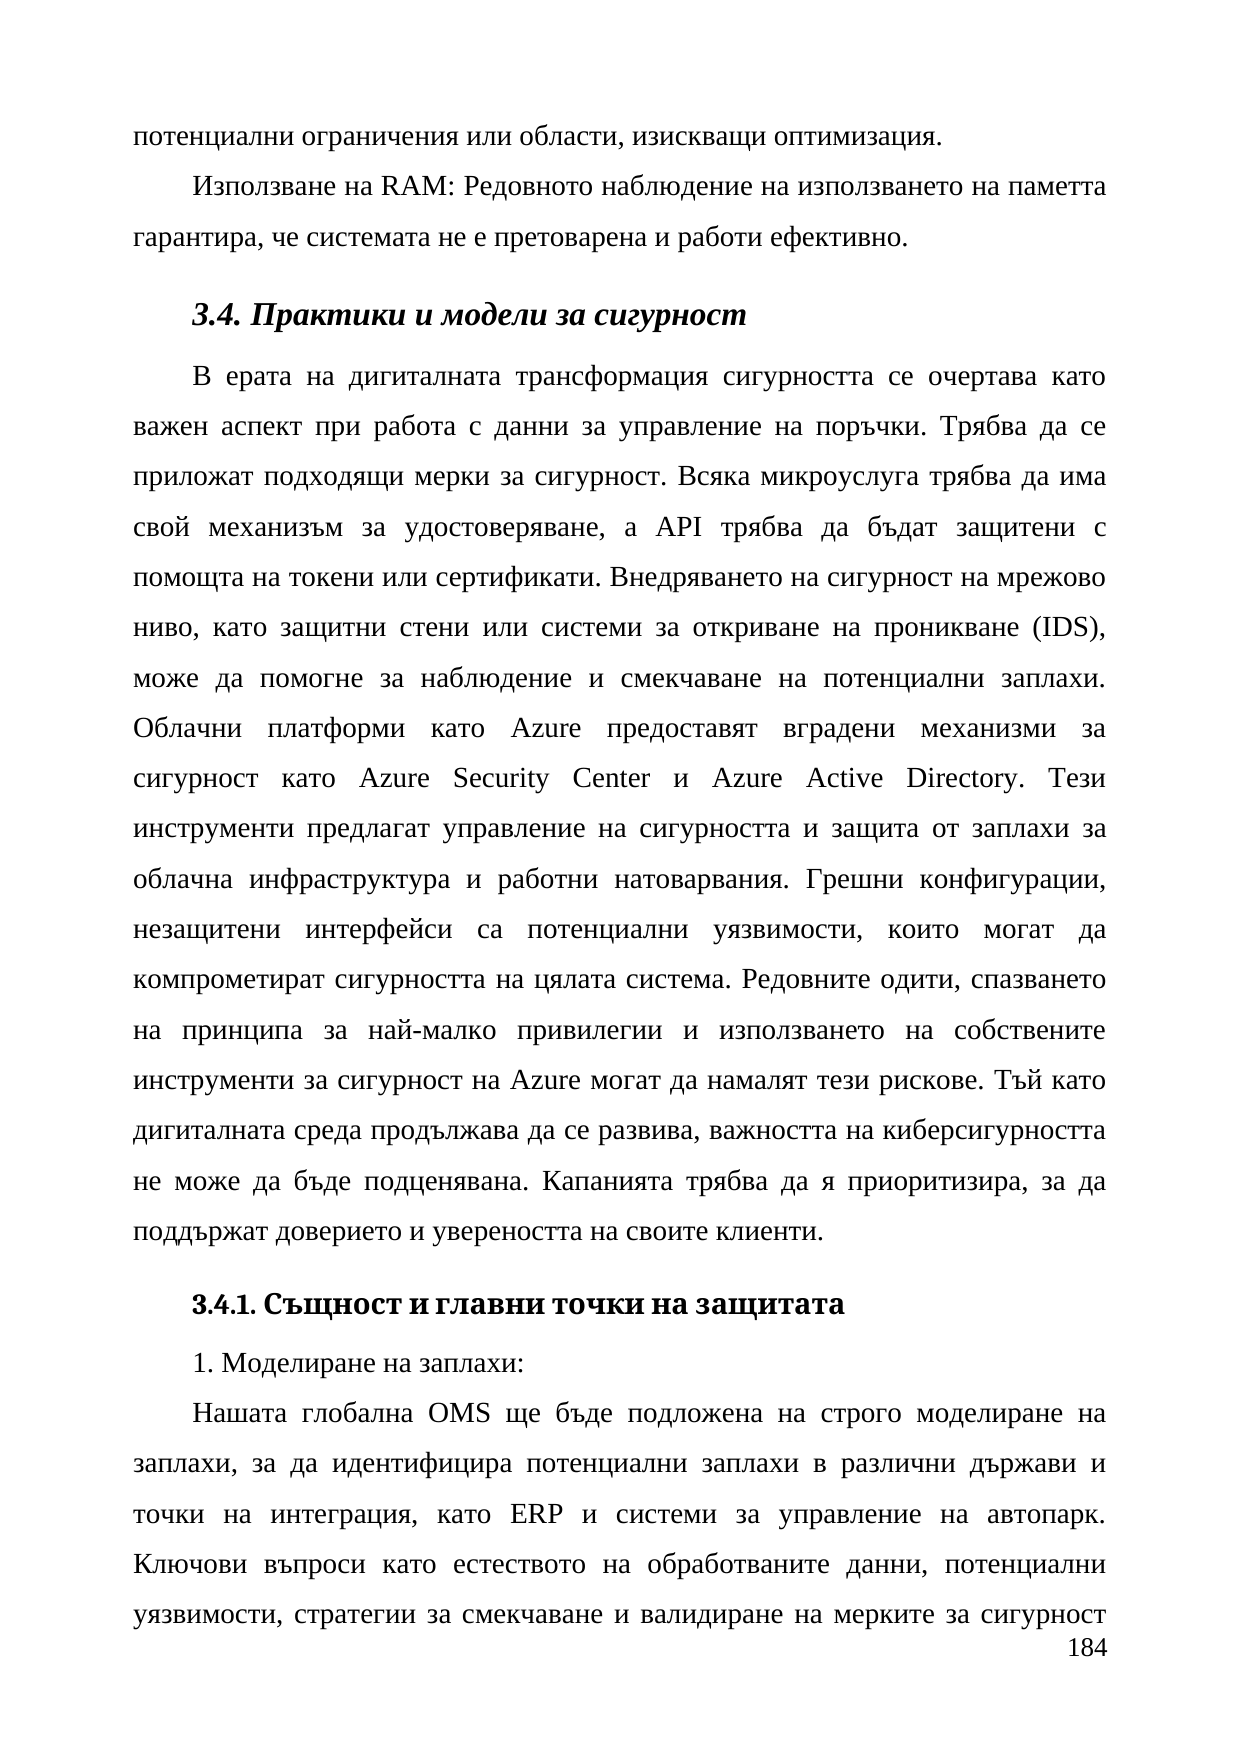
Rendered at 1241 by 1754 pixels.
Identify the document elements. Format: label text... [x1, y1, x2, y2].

subtitle 3.4. Практики и модели за сигурност [133, 294, 1107, 332]
text Използване на RAM: Редовното наблюдение на използването на паметта гарантира, че системата не е претоварена и работи ефективно. [133, 168, 1107, 252]
subtitle 3.4.1. Същност и главни точки на защитата [133, 1288, 1107, 1322]
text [133, 1395, 1107, 1630]
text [133, 118, 1107, 152]
text 1. Моделиране на заплахи: [133, 1345, 1107, 1378]
text В ерата на дигиталната трансформация сигурността се очертава като важен аспект при работа с данни за управление на поръчки. Трябва да се приложат подходящи мерки за сигурност. Всяка микроуслуга трябва да има свой механизъм за удостоверяване, а API трябва да бъдат защитени с помощта на токени или сертификати. Внедряването на сигурност на мрежово ниво, като защитни стени или системи за откриване на проникване (IDS), може да помогне за наблюдение и смекчаване на потенциални заплахи. Облачни платформи като Azure предоставят вградени механизми за сигурност като Azure Security Center и Azure Active Directory. Тези инструменти предлагат управление на сигурността и защита от заплахи за облачна инфраструктура и работни натоварвания. Грешни конфигурации, незащитени интерфейси са потенциални уязвимости, които могат да компрометират сигурността на цялата система. Редовните одити, спазването на принципа за най-малко привилегии и използването на собствените инструменти за сигурност на Azure могат да намалят тези рискове. Тъй като дигиталната среда продължава да се развива, важността на киберсигурността не може да бъде подценявана. Капанията трябва да я приоритизира, за да поддържат доверието и увереността на своите клиенти. [133, 358, 1107, 1247]
